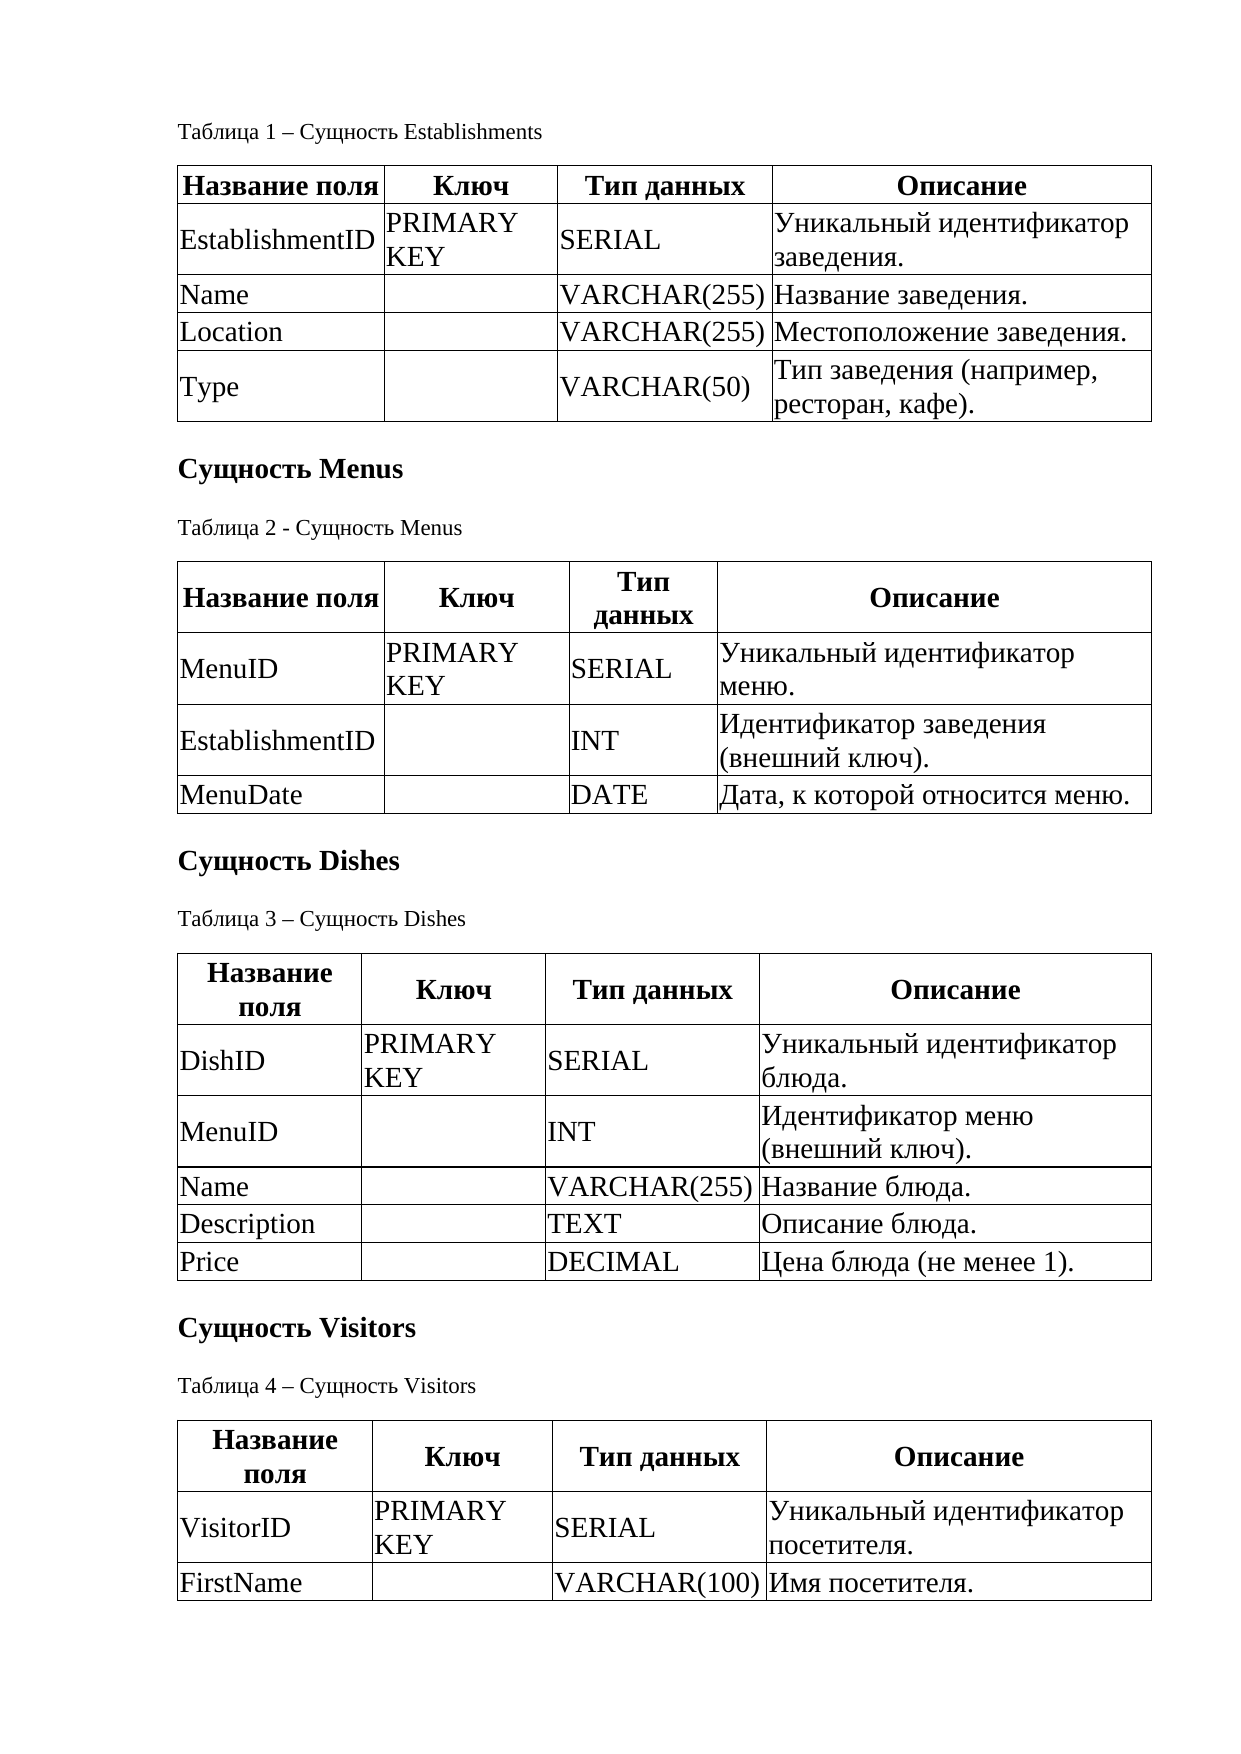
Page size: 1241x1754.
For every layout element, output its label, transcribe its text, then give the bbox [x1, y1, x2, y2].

text Таблица 1 – Сущность Establishments [177, 118, 1152, 144]
table_cell Уникальный идентификатор заведения. [773, 204, 1151, 274]
table_header Тип данных [558, 166, 772, 203]
table_cell Имя посетителя. [767, 1563, 1151, 1600]
table_cell VisitorID [178, 1492, 372, 1562]
table_cell EstablishmentID [178, 204, 384, 274]
table_cell Уникальный идентификатор меню. [718, 633, 1151, 703]
table_cell Название заведения. [773, 275, 1151, 312]
table_cell [385, 313, 557, 350]
table_cell MenuDate [178, 776, 384, 812]
table_header Ключ [373, 1421, 552, 1491]
text Сущность Menus [177, 451, 1152, 485]
table_cell SERIAL [553, 1492, 766, 1562]
table_header Тип данных [570, 562, 717, 632]
table_header Ключ [385, 166, 557, 203]
table_header Ключ [385, 562, 569, 632]
table_cell VARCHAR(255) [546, 1168, 759, 1204]
table_cell Name [178, 275, 384, 312]
table_cell [385, 776, 569, 812]
table_cell EstablishmentID [178, 705, 384, 775]
table_cell PRIMARY KEY [385, 633, 569, 703]
table_cell DECIMAL [546, 1243, 759, 1279]
table_cell Название блюда. [760, 1168, 1151, 1204]
table_cell [362, 1243, 545, 1279]
table_cell [385, 351, 557, 421]
table_cell FirstName [178, 1563, 372, 1600]
table_cell [373, 1563, 552, 1600]
table_cell Цена блюда (не менее 1). [760, 1243, 1151, 1279]
table_cell Уникальный идентификатор блюда. [760, 1025, 1151, 1095]
table_header Описание [773, 166, 1151, 203]
table_cell SERIAL [546, 1025, 759, 1095]
table_cell [362, 1205, 545, 1242]
table_header Название поля [178, 562, 384, 632]
table_cell VARCHAR(100) [553, 1563, 766, 1600]
table_cell Location [178, 313, 384, 350]
text Таблица 2 - Сущность Menus [177, 514, 1152, 540]
table_cell DishID [178, 1025, 361, 1095]
table_cell Дата, к которой относится меню. [718, 776, 1151, 812]
table_cell DATE [570, 776, 717, 812]
text Таблица 3 – Сущность Dishes [177, 905, 1152, 932]
table_header Описание [718, 562, 1151, 632]
table_header Название поля [178, 166, 384, 203]
table_cell Type [178, 351, 384, 421]
table_cell TEXT [546, 1205, 759, 1242]
table_header Название поля [178, 1421, 372, 1491]
table_header Название поля [178, 954, 361, 1024]
table_cell [385, 705, 569, 775]
table_cell SERIAL [570, 633, 717, 703]
table_cell Идентификатор меню (внешний ключ). [760, 1096, 1151, 1166]
table_cell Описание блюда. [760, 1205, 1151, 1242]
table_cell INT [570, 705, 717, 775]
table_cell Идентификатор заведения (внешний ключ). [718, 705, 1151, 775]
table_cell MenuID [178, 1096, 361, 1166]
table_cell PRIMARY KEY [362, 1025, 545, 1095]
table_cell Местоположение заведения. [773, 313, 1151, 350]
table_cell Price [178, 1243, 361, 1279]
table_header Ключ [362, 954, 545, 1024]
text Сущность Visitors [177, 1310, 1152, 1343]
table_cell Уникальный идентификатор посетителя. [767, 1492, 1151, 1562]
table_header Описание [767, 1421, 1151, 1491]
table_cell SERIAL [558, 204, 772, 274]
table_cell PRIMARY KEY [385, 204, 557, 274]
table_cell [362, 1096, 545, 1166]
table_cell PRIMARY KEY [373, 1492, 552, 1562]
table_cell Description [178, 1205, 361, 1242]
table_header Описание [760, 954, 1151, 1024]
table_cell [362, 1168, 545, 1204]
table_cell VARCHAR(255) [558, 275, 772, 312]
table_cell MenuID [178, 633, 384, 703]
text Таблица 4 – Сущность Visitors [177, 1372, 1152, 1399]
table_cell VARCHAR(255) [558, 313, 772, 350]
table_cell [385, 275, 557, 312]
table_cell INT [546, 1096, 759, 1166]
table_cell Тип заведения (например, ресторан, кафе). [773, 351, 1151, 421]
table_header Тип данных [553, 1421, 766, 1491]
text Сущность Dishes [177, 843, 1152, 876]
table_header Тип данных [546, 954, 759, 1024]
table_cell Name [178, 1168, 361, 1204]
table_cell VARCHAR(50) [558, 351, 772, 421]
